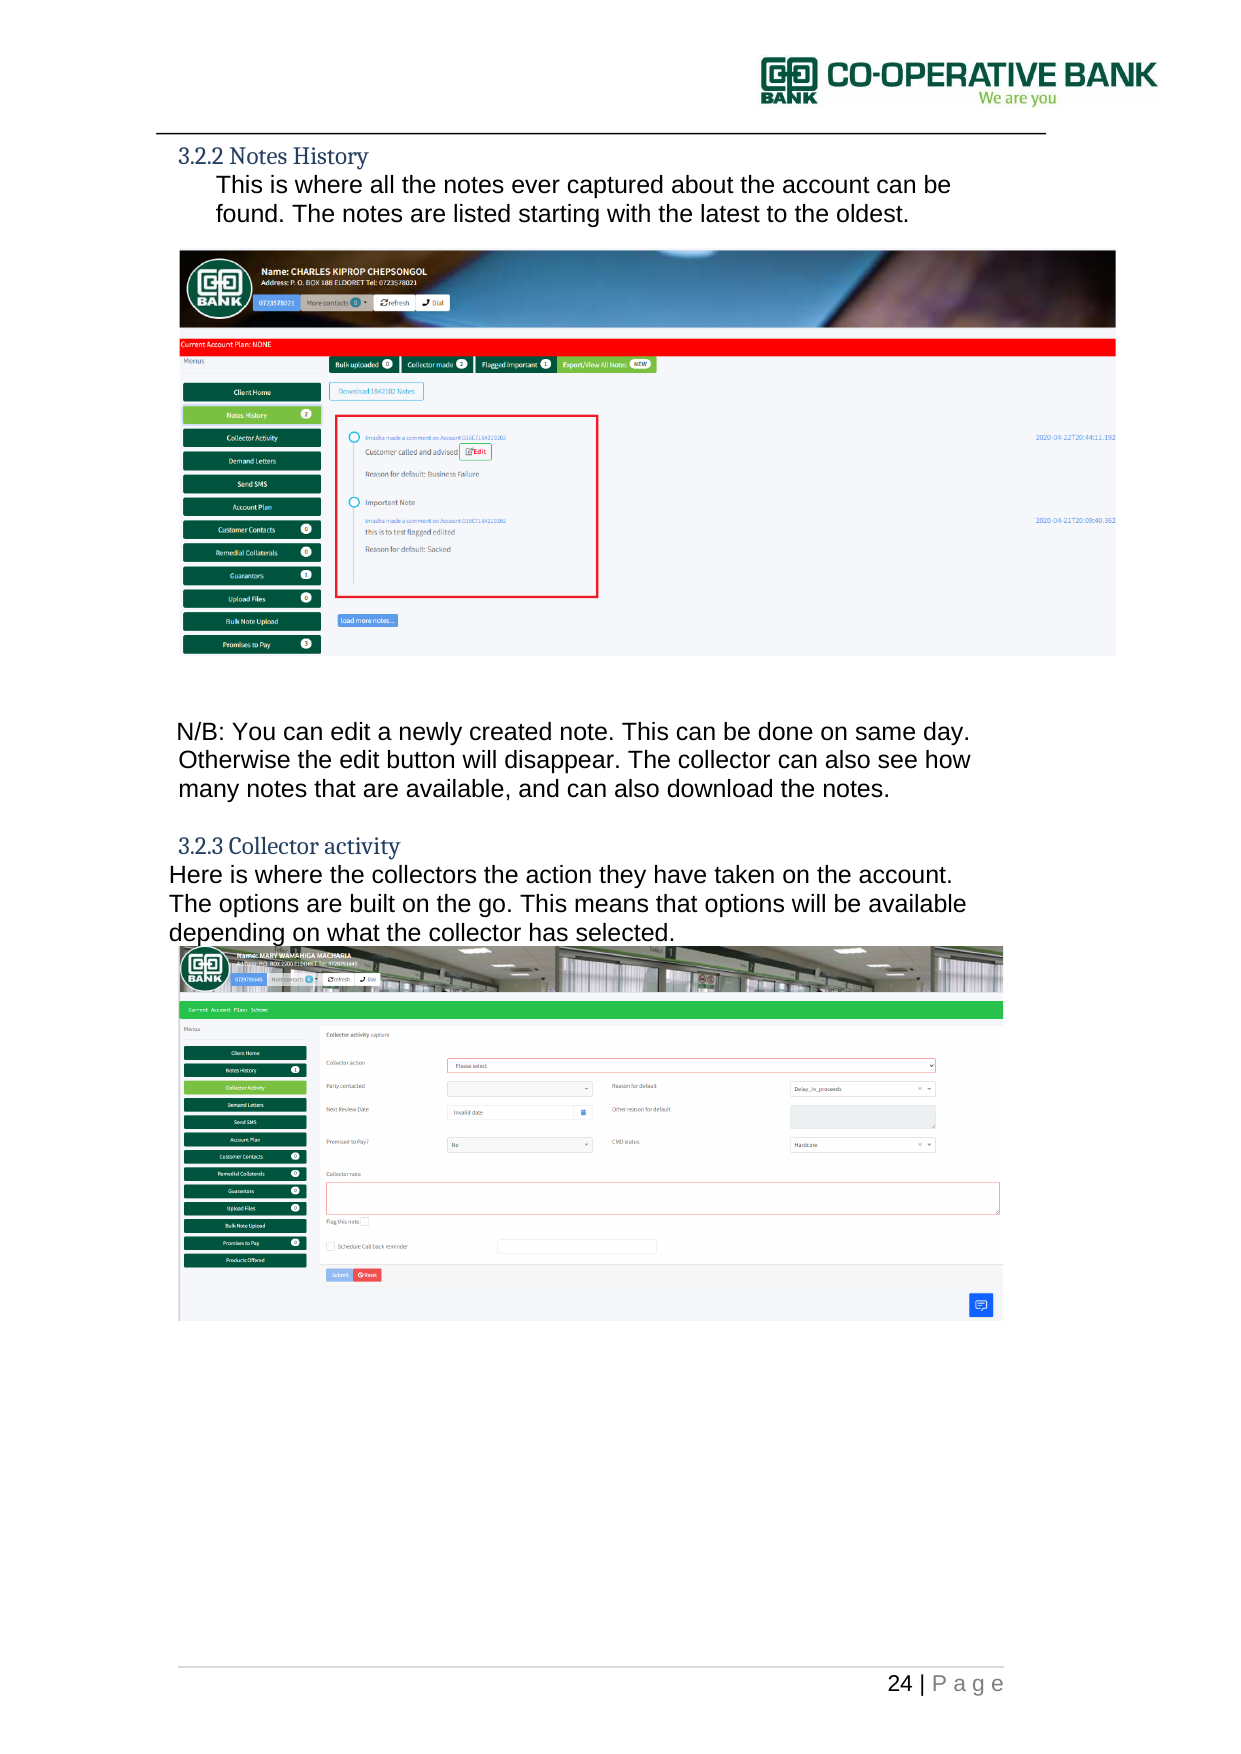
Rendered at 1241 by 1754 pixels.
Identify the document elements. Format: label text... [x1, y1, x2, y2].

subtitle 3.2.2 Notes History [178, 142, 1004, 170]
list Here is where the collectors the action they have taken on the account. The options are built on the go. This means that options will be available depending on what the collector has selected. [169, 860, 1004, 947]
list N/B: You can edit a newly created note. This can be done on same day. Otherwise the edit button will disappear. The collector can also see how many notes that are available, and can also download the notes. [176, 717, 1004, 803]
picture [178, 946, 1004, 1321]
list This is where all the notes ever captured about the account can be found. The notes are listed starting with the latest to the oldest. [216, 170, 1004, 228]
picture [758, 55, 1163, 109]
subtitle 3.2.3 Collector activity [178, 832, 1004, 860]
picture [178, 248, 1115, 655]
